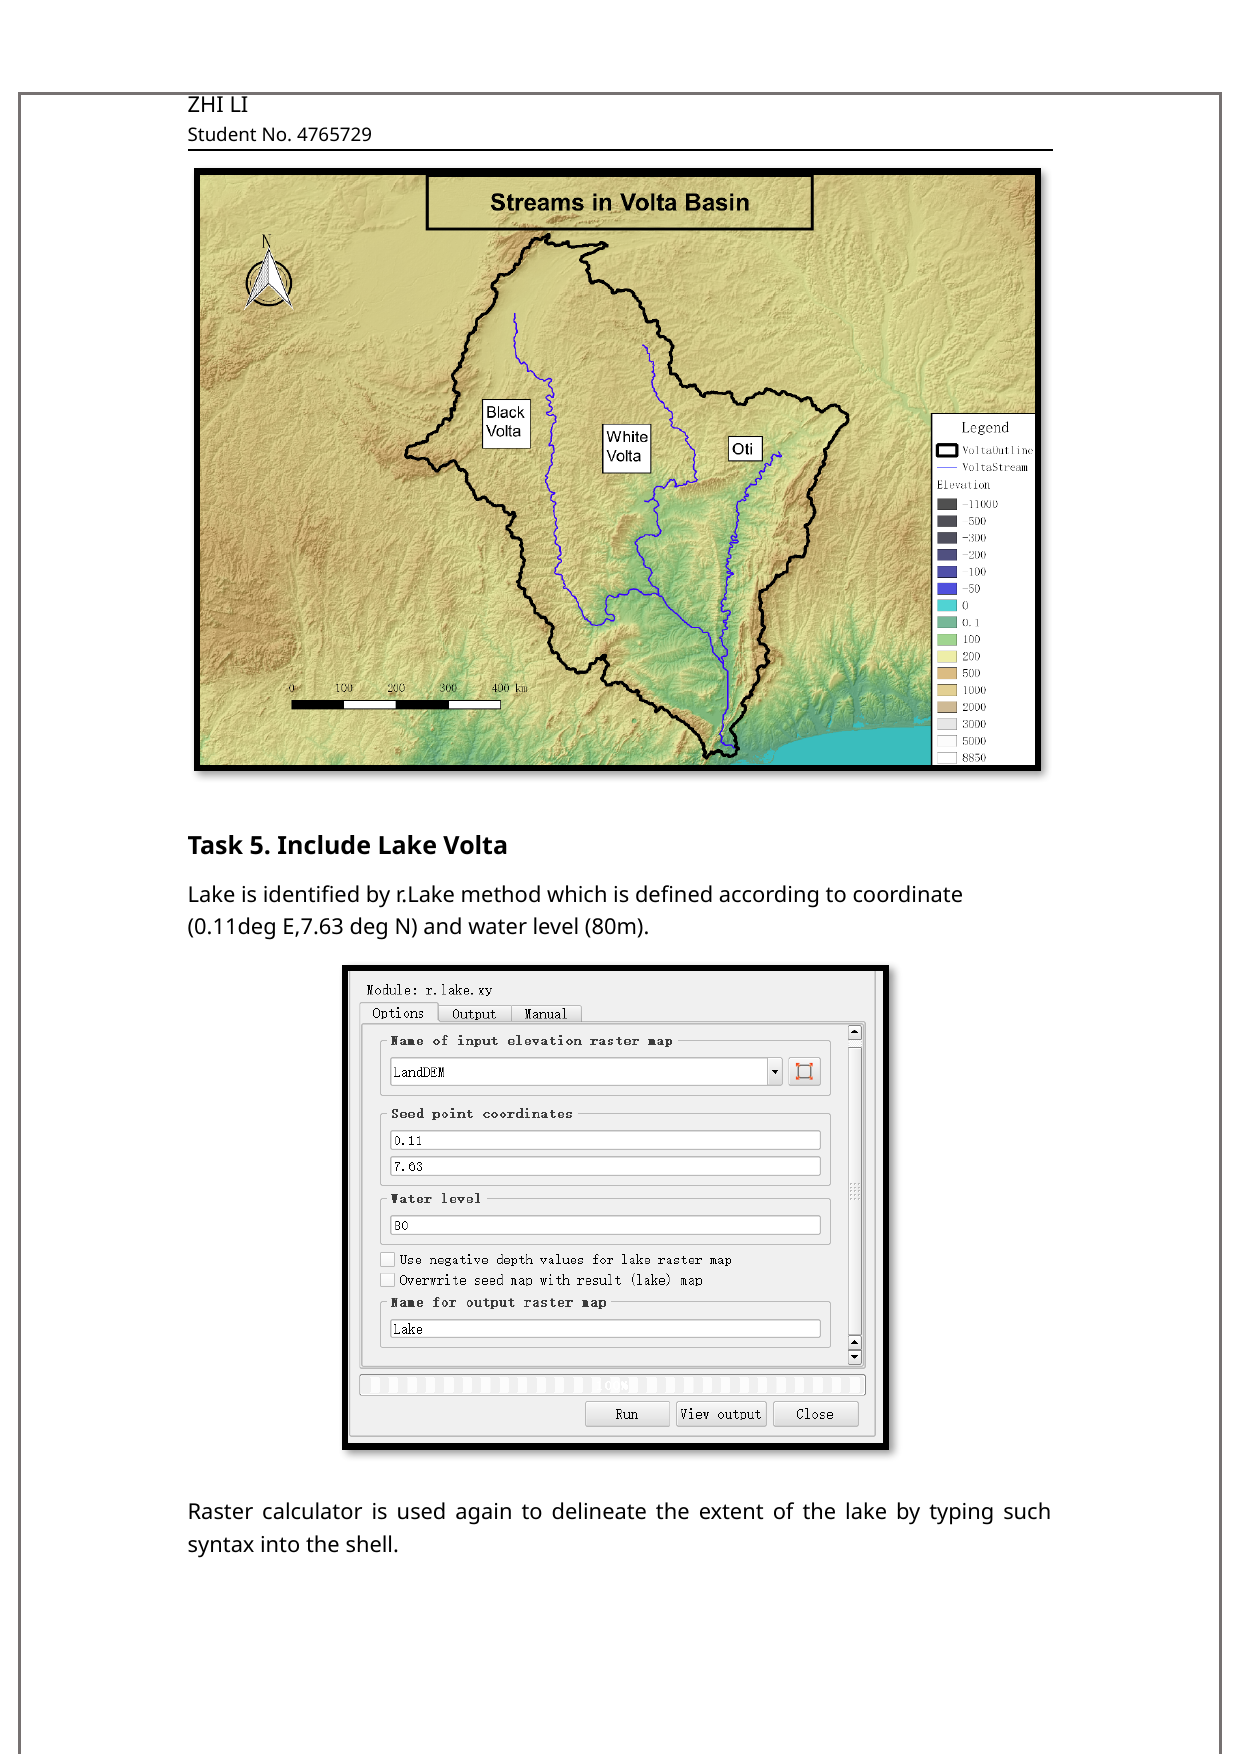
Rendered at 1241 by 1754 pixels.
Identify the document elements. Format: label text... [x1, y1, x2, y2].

text Lake is identified by r.Lake method which is defined according to coordinate (0.11deg E,7.63 deg N) and water level (80m). [187, 877, 1053, 942]
text Raster calculator is used again to delineate the extent of the lake by typing such syntax into the shell. [187, 1495, 1053, 1560]
picture [348, 971, 883, 1443]
text Task 5. Include Lake Volta [187, 812, 1053, 877]
picture [200, 175, 1035, 765]
